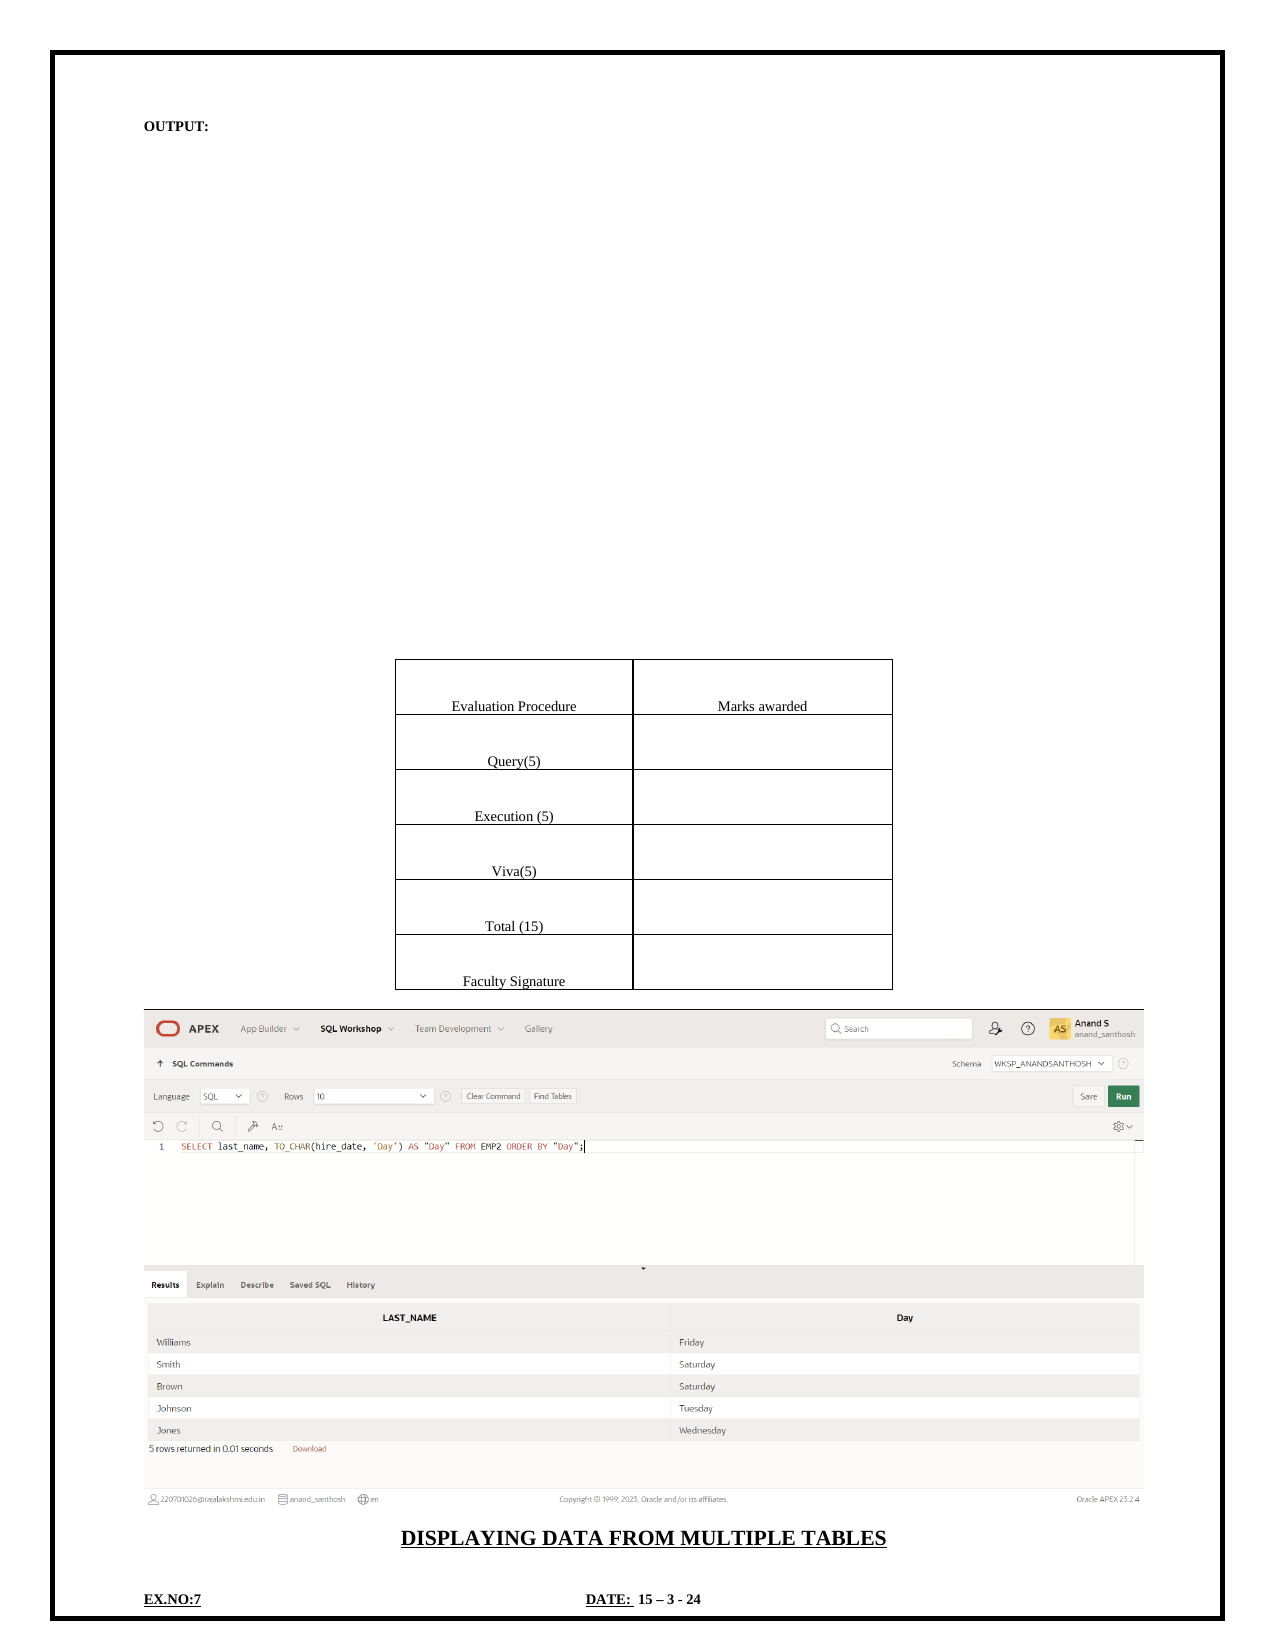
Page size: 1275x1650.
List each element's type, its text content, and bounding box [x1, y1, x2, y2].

table_cell Execution (5) [396, 770, 632, 824]
table_cell Query(5) [396, 715, 632, 769]
table_cell Total (15) [396, 880, 632, 934]
table_cell [634, 715, 892, 769]
picture [143, 1009, 1144, 1508]
text DISPLAYING DATA FROM MULTIPLE TABLES [144, 1508, 1144, 1550]
table_header Marks awarded [634, 660, 892, 714]
text EX.NO:7 DATE: 15 – 3 - 24 [143, 1579, 1144, 1608]
table_header Evaluation Procedure [396, 660, 632, 714]
table_cell [634, 770, 892, 824]
table_cell Viva(5) [396, 825, 632, 879]
table_cell [634, 935, 892, 989]
table_cell Faculty Signature [396, 935, 632, 989]
table_cell [634, 825, 892, 879]
text OUTPUT: [144, 105, 1144, 134]
table_cell [634, 880, 892, 934]
